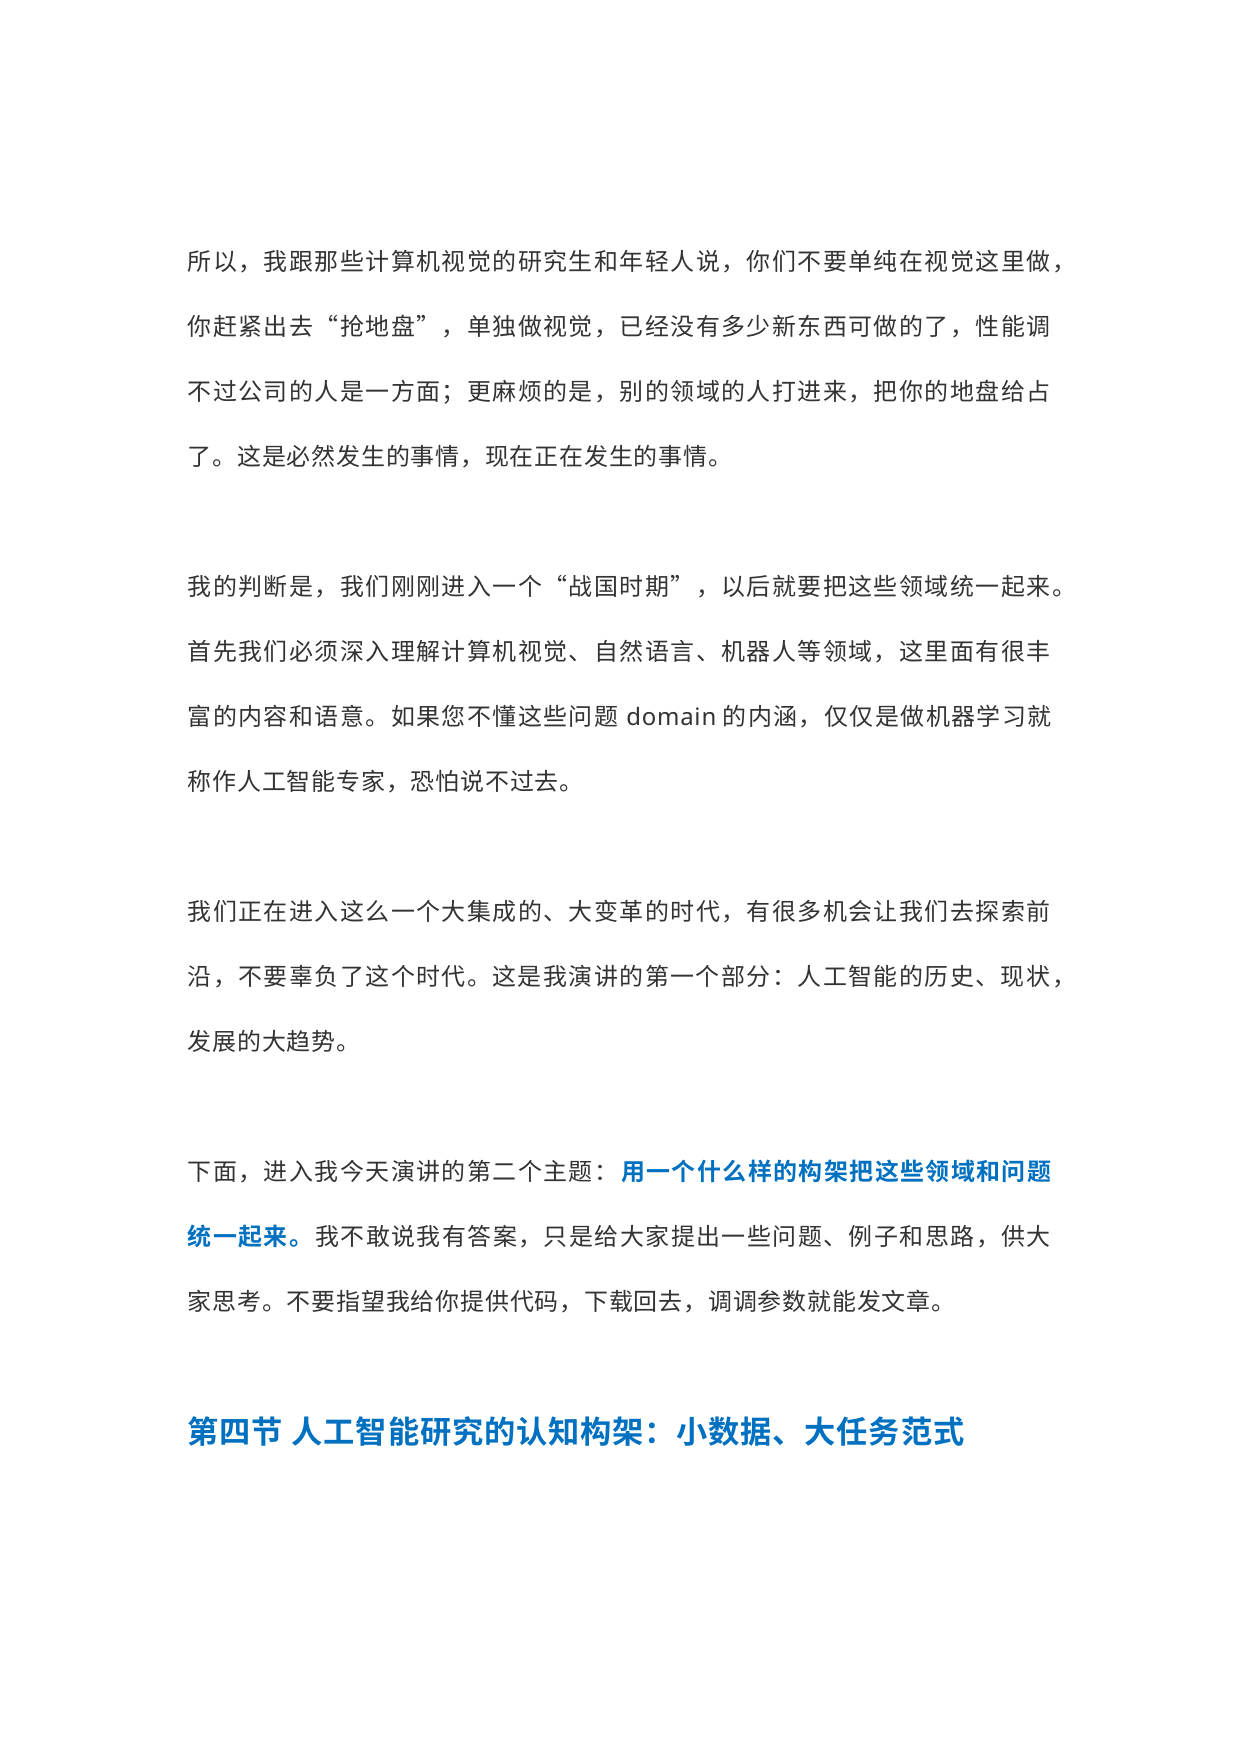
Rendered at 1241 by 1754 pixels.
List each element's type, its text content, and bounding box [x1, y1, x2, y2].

text 我的判断是，我们刚刚进入一个“战国时期”，以后就要把这些领域统一起来。首先我们必须深入理解计算机视觉、自然语言、机器人等领域，这里面有很丰富的内容和语意。如果您不懂这些问题domain的内涵，仅仅是做机器学习就称作人工智能专家，恐怕说不过去。 [187, 552, 1053, 812]
text 下面，进入我今天演讲的第二个主题：用一个什么样的构架把这些领域和问题统一起来。我不敢说我有答案，只是给大家提出一些问题、例子和思路，供大家思考。不要指望我给你提供代码，下载回去，调调参数就能发文章。 [187, 1137, 1053, 1332]
text 第四节 人工智能研究的认知构架：小数据、大任务范式 [187, 1397, 1053, 1462]
text 所以，我跟那些计算机视觉的研究生和年轻人说，你们不要单纯在视觉这里做，你赶紧出去“抢地盘”，单独做视觉，已经没有多少新东西可做的了，性能调不过公司的人是一方面；更麻烦的是，别的领域的人打进来，把你的地盘给占了。这是必然发生的事情，现在正在发生的事情。 [187, 227, 1053, 487]
text 我们正在进入这么一个大集成的、大变革的时代，有很多机会让我们去探索前沿，不要辜负了这个时代。这是我演讲的第一个部分：人工智能的历史、现状，发展的大趋势。 [187, 877, 1053, 1072]
